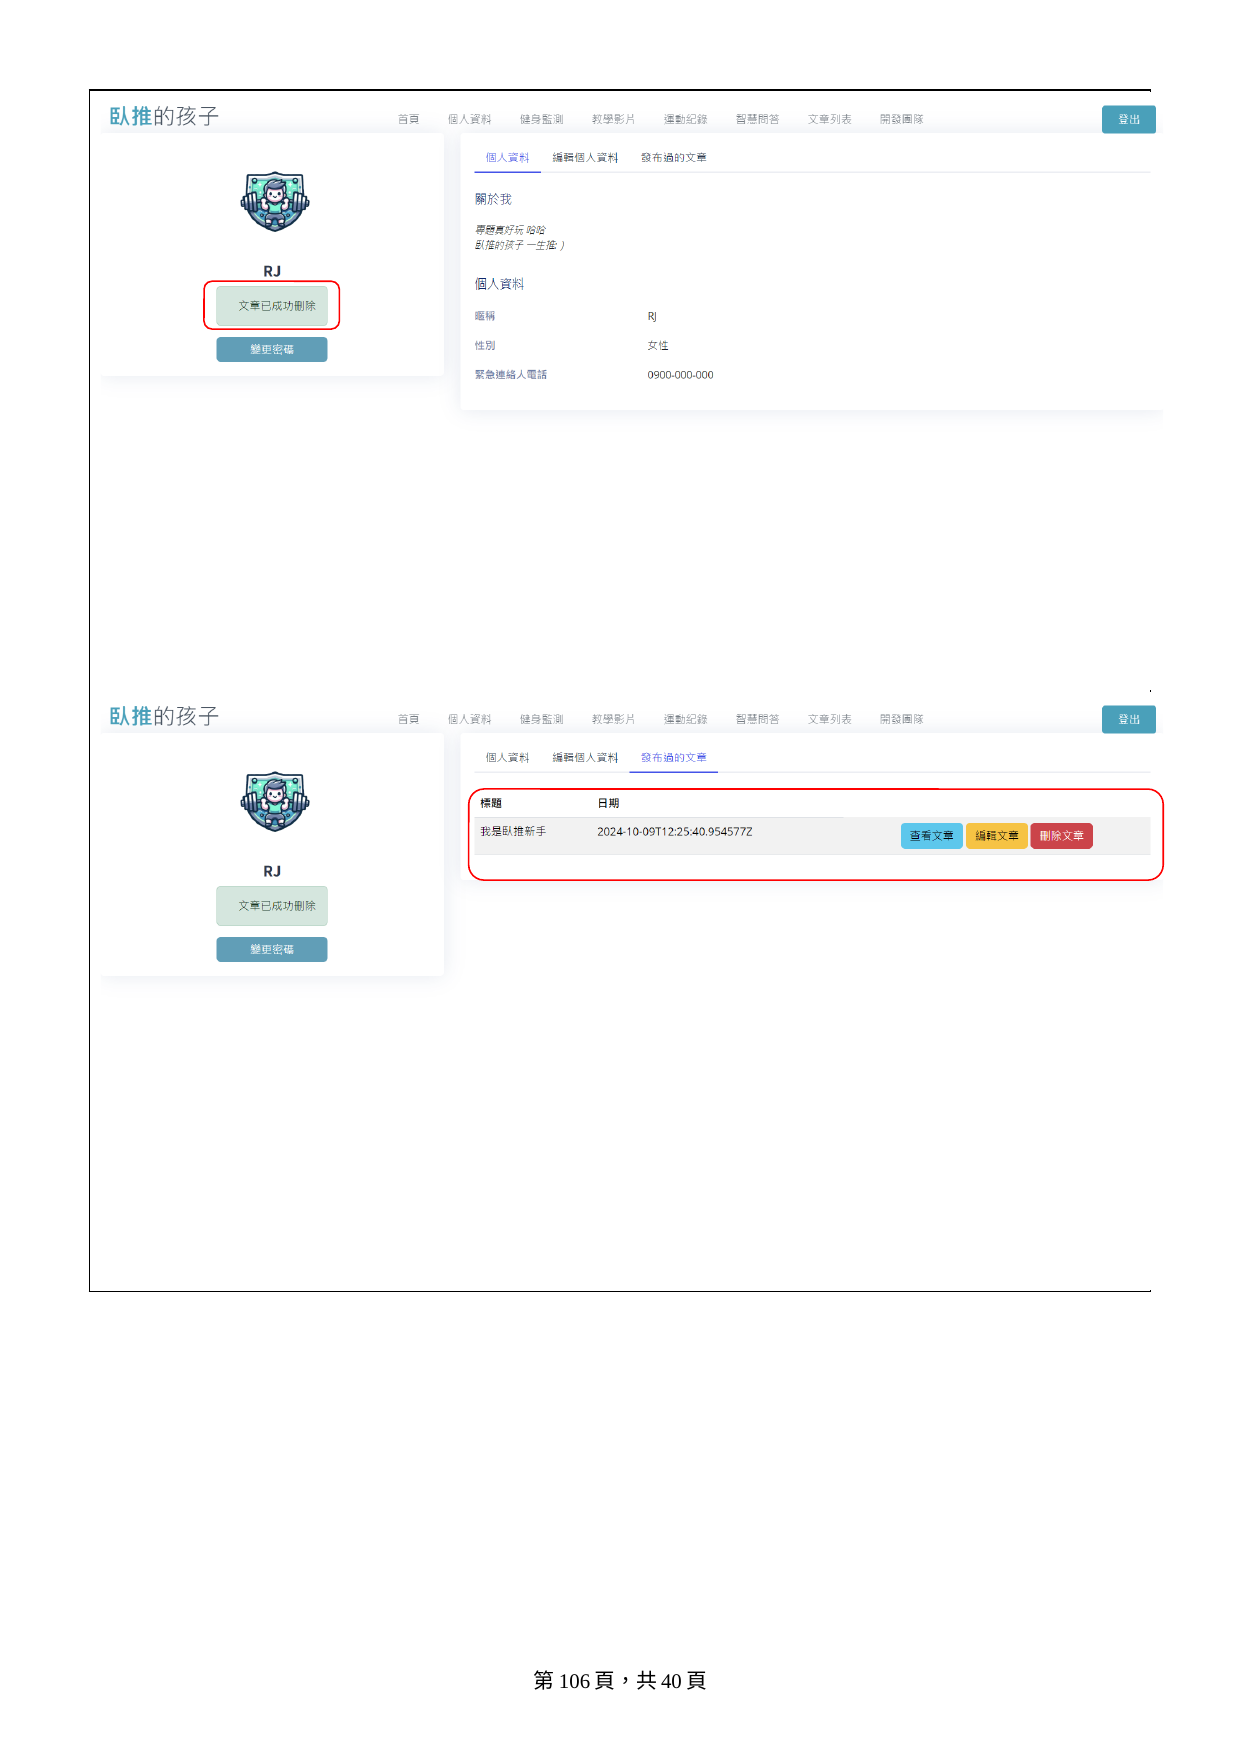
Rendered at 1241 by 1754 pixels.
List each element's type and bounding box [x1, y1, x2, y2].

picture [100, 92, 1164, 690]
picture [100, 692, 1164, 1290]
picture [470, 790, 1162, 879]
table_cell [90, 91, 1150, 1291]
